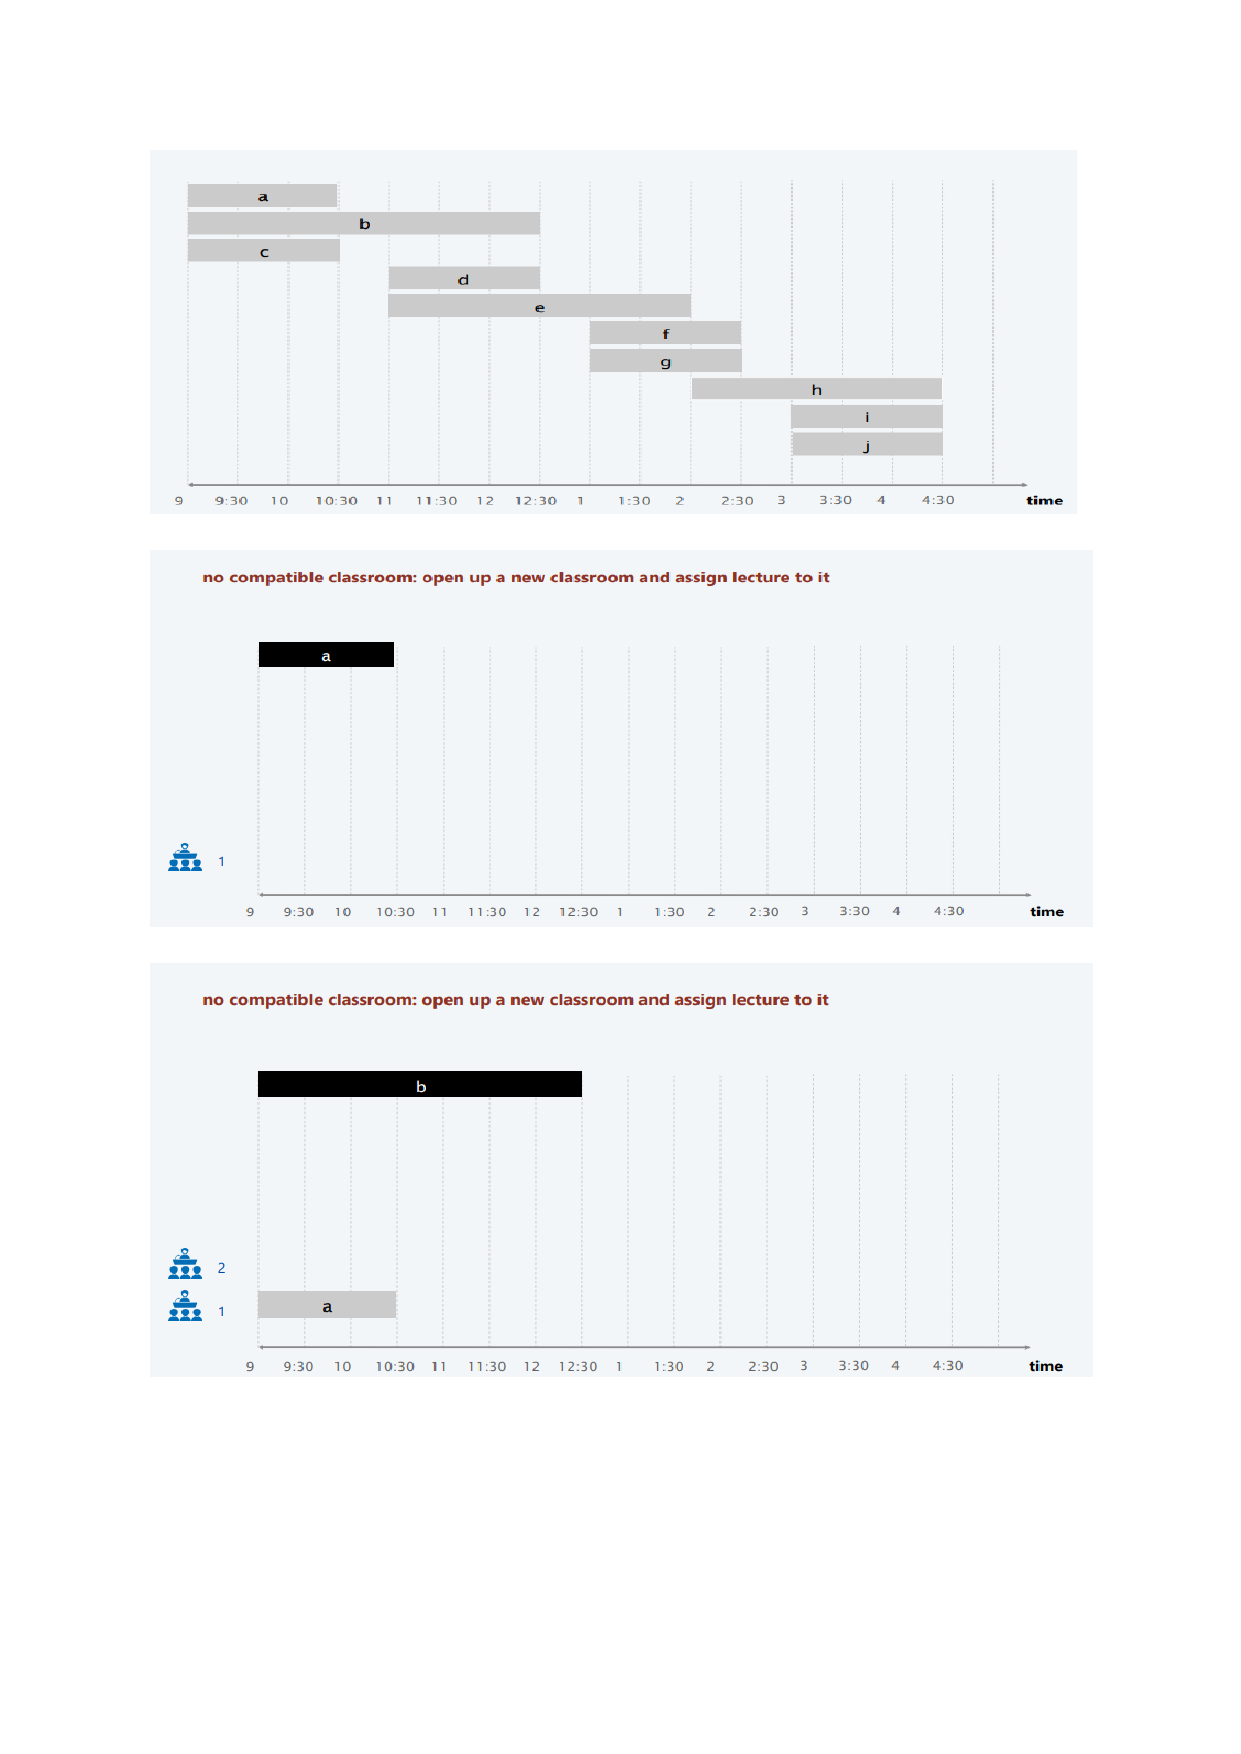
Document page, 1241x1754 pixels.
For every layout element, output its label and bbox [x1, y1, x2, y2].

picture [150, 550, 1093, 927]
picture [150, 963, 1093, 1377]
picture [150, 150, 1078, 514]
